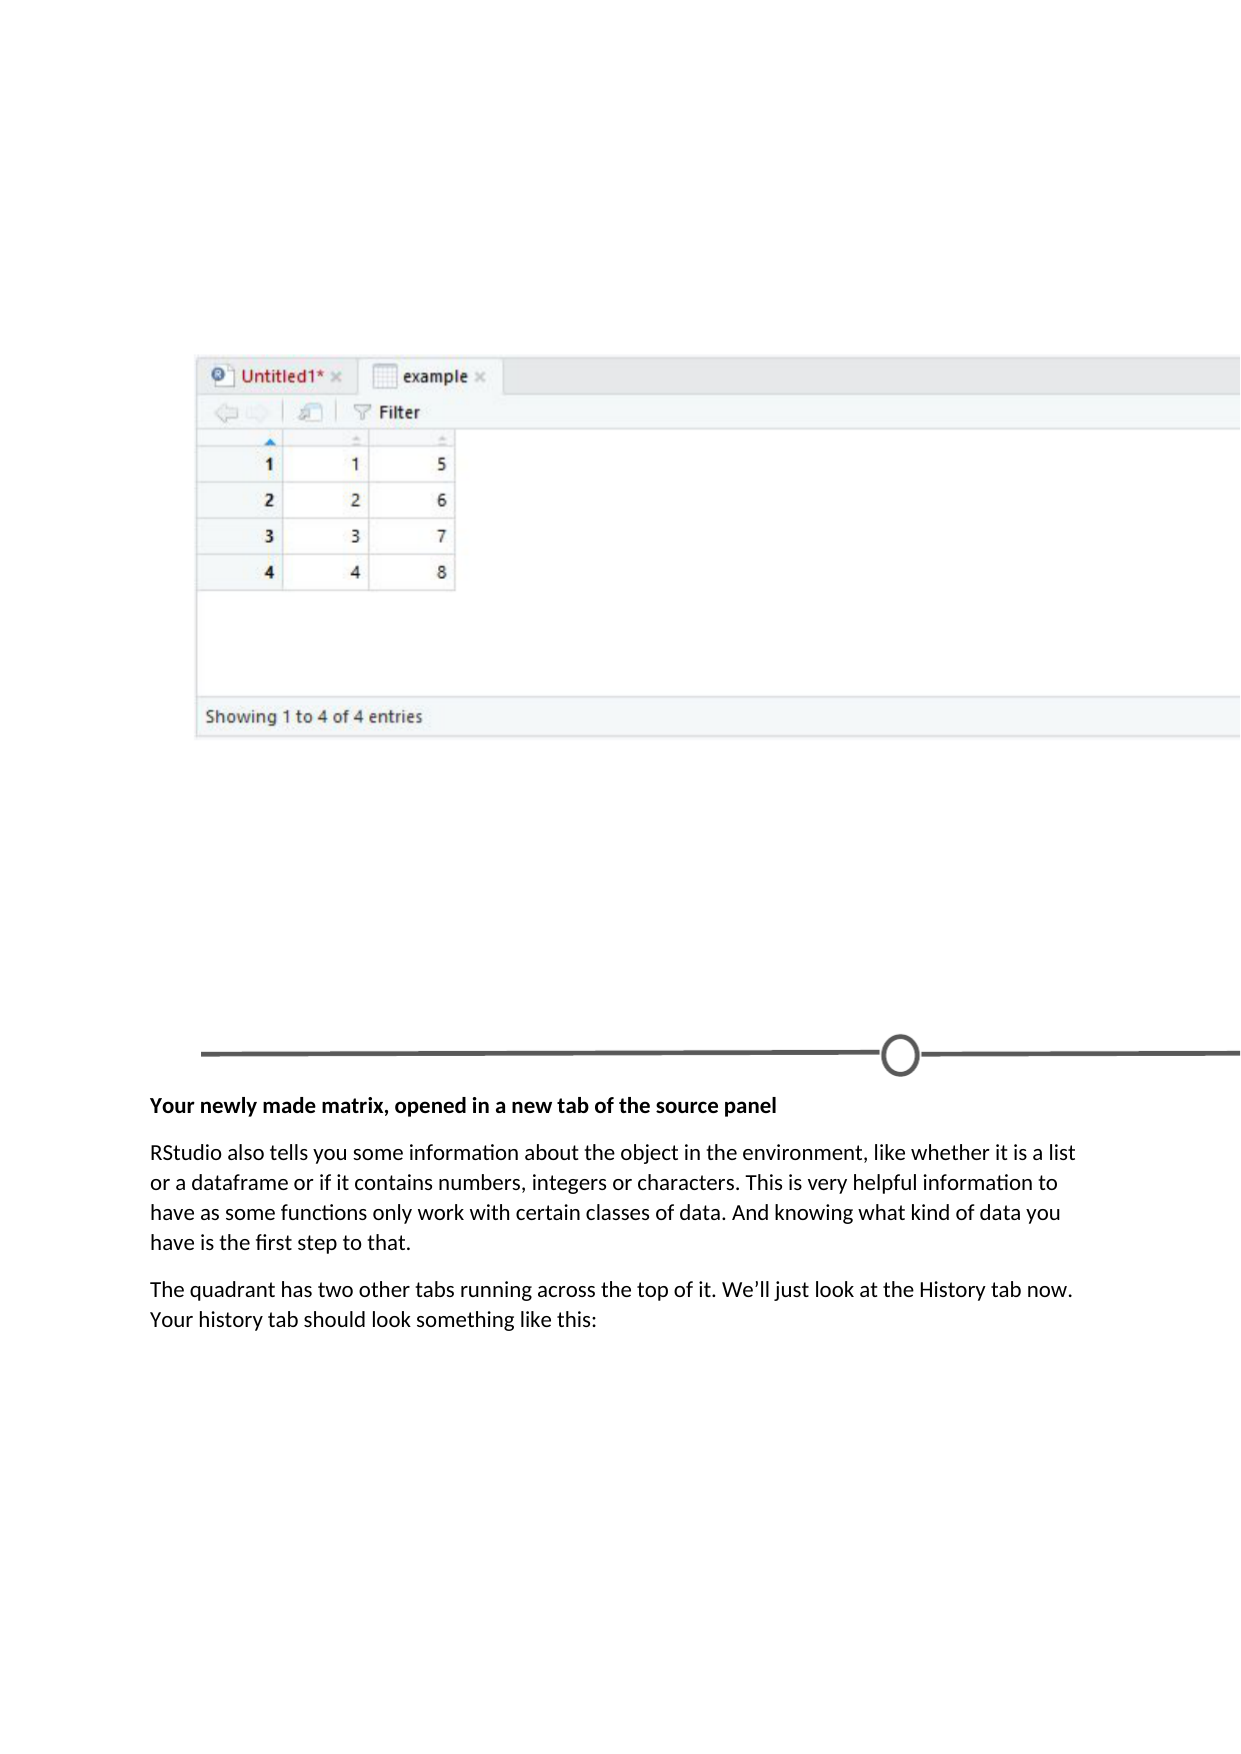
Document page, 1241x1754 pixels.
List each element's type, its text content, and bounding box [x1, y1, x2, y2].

text Your newly made matrix, opened in a new tab of the source panel [150, 1089, 1090, 1119]
text RStudio also tells you some information about the object in the environment, like whether it is a list or a dataframe or if it contains numbers, integers or characters. This is very helpful information to have as some functions only work with certain classes of data. And knowing what kind of data you have is the first step to that. [150, 1138, 1090, 1256]
text The quadrant has two other tabs running across the top of it. We’ll just look at the History tab now. Your history tab should look something like this: [150, 1275, 1090, 1333]
picture [150, 150, 1241, 1089]
